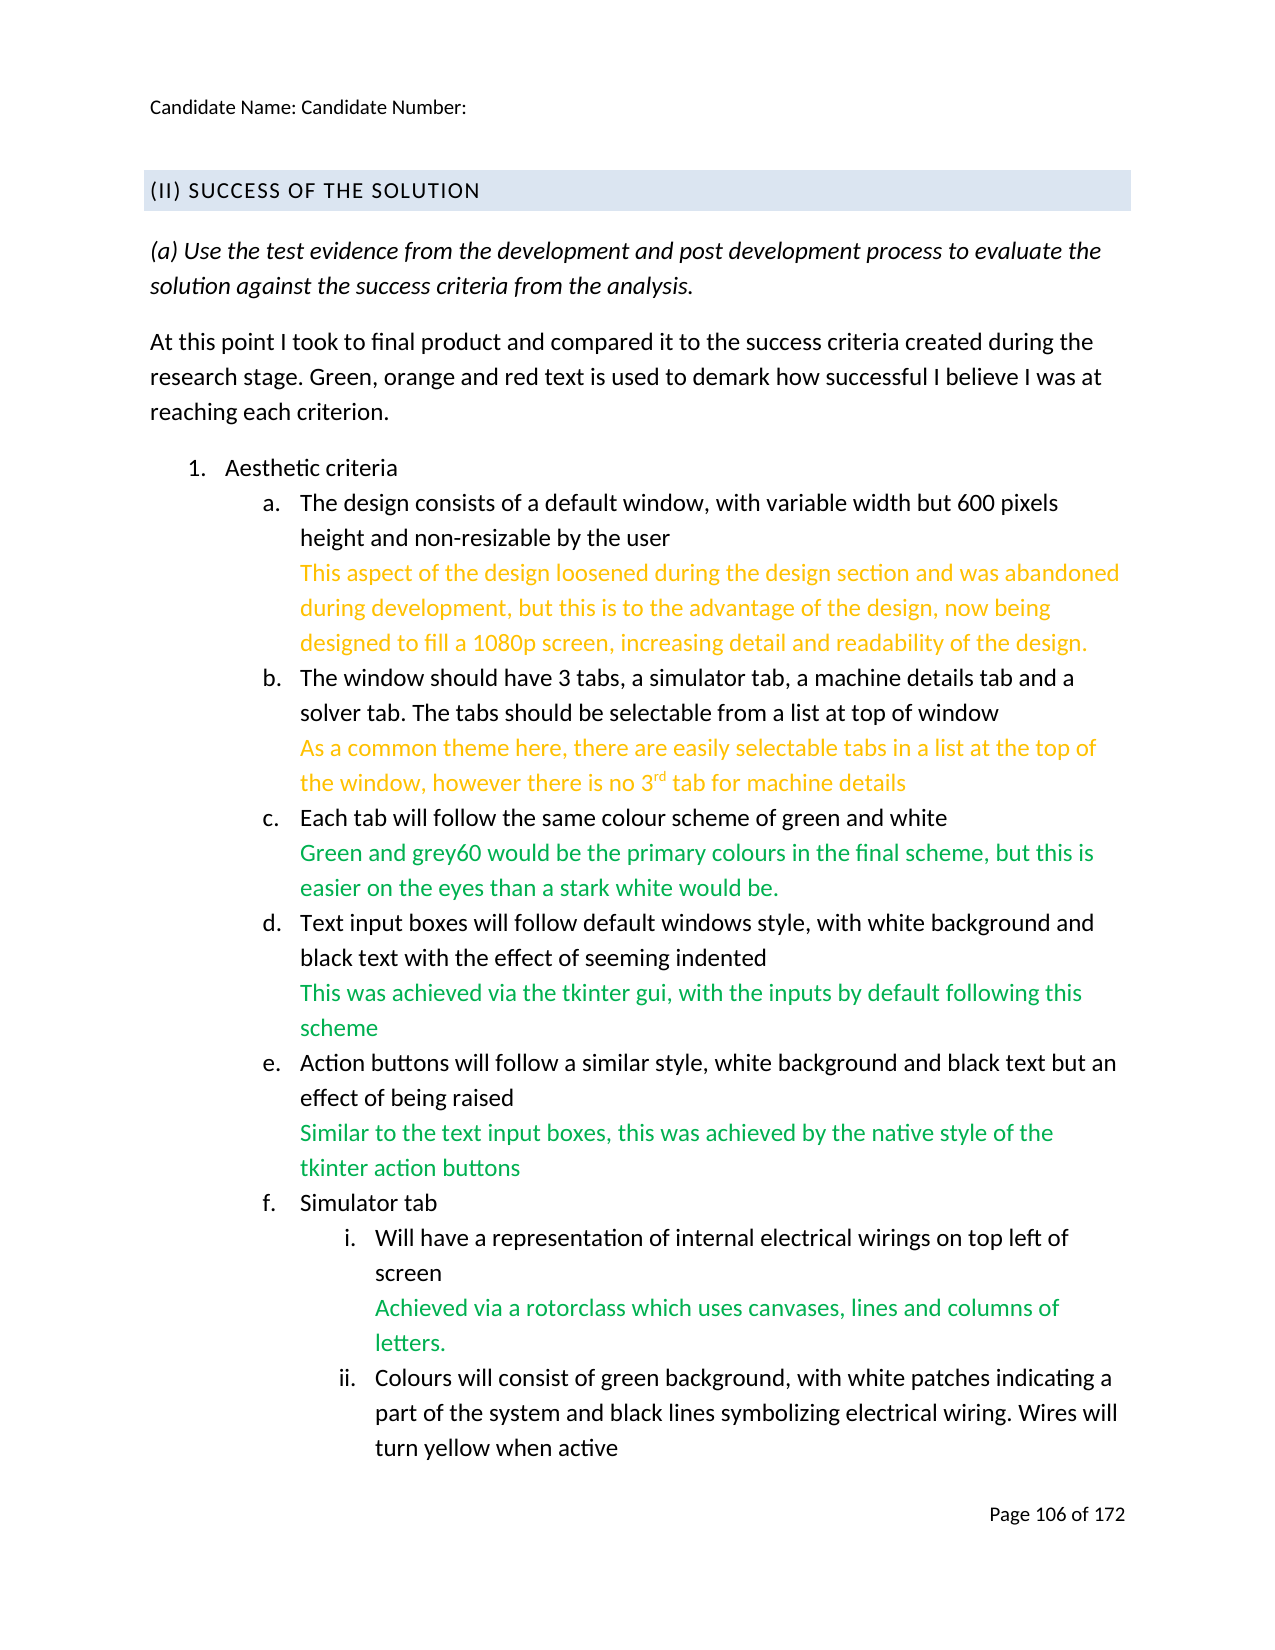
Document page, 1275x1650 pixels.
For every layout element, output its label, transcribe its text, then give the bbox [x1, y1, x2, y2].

list This was achieved via the tkinter gui, with the inputs by default following this scheme [300, 977, 1125, 1043]
list Text input boxes will follow default windows style, with white background and black text with the effect of seeming indented [262, 907, 1125, 973]
list Aesthetic criteria [187, 452, 1125, 483]
list Green and grey60 would be the primary colours in the final scheme, but this is easier on the eyes than a stark white would be. [300, 837, 1125, 903]
list Achieved via a rotorclass which uses canvases, lines and columns of letters. [375, 1292, 1125, 1358]
list The window should have 3 tabs, a simulator tab, a machine details tab and a solver tab. The tabs should be selectable from a list at top of window [262, 662, 1125, 728]
list Colours will consist of green background, with white patches indicating a part of the system and black lines symbolizing electrical wiring. Wires will turn yellow when active [356, 1362, 1125, 1463]
text (a) Use the test evidence from the development and post development process to evaluate the solution against the success criteria from the analysis. [150, 236, 1125, 301]
list This aspect of the design loosened during the design section and was abandoned during development, but this is to the advantage of the design, now being designed to fill a 1080p screen, increasing detail and readability of the design. [300, 557, 1125, 658]
list Action buttons will follow a similar style, white background and black text but an effect of being raised [262, 1047, 1125, 1113]
list Each tab will follow the same colour scheme of green and white [262, 802, 1125, 833]
list As a common theme here, there are easily selectable tabs in a list at the top of the window, however there is no 3rd tab for machine details [300, 732, 1125, 798]
list The design consists of a default window, with variable width but 600 pixels height and non-resizable by the user [262, 487, 1125, 553]
list Similar to the text input boxes, this was achieved by the native style of the tkinter action buttons [300, 1117, 1125, 1183]
text At this point I took to final product and compared it to the success criteria created during the research stage. Green, orange and red text is used to demark how successful I believe I was at reaching each criterion. [150, 326, 1125, 427]
list Simulator tab [262, 1187, 1125, 1218]
list Will have a representation of internal electrical wirings on top left of screen [356, 1222, 1125, 1288]
subtitle (II) SUCCESS OF THE SOLUTION [150, 176, 1125, 204]
